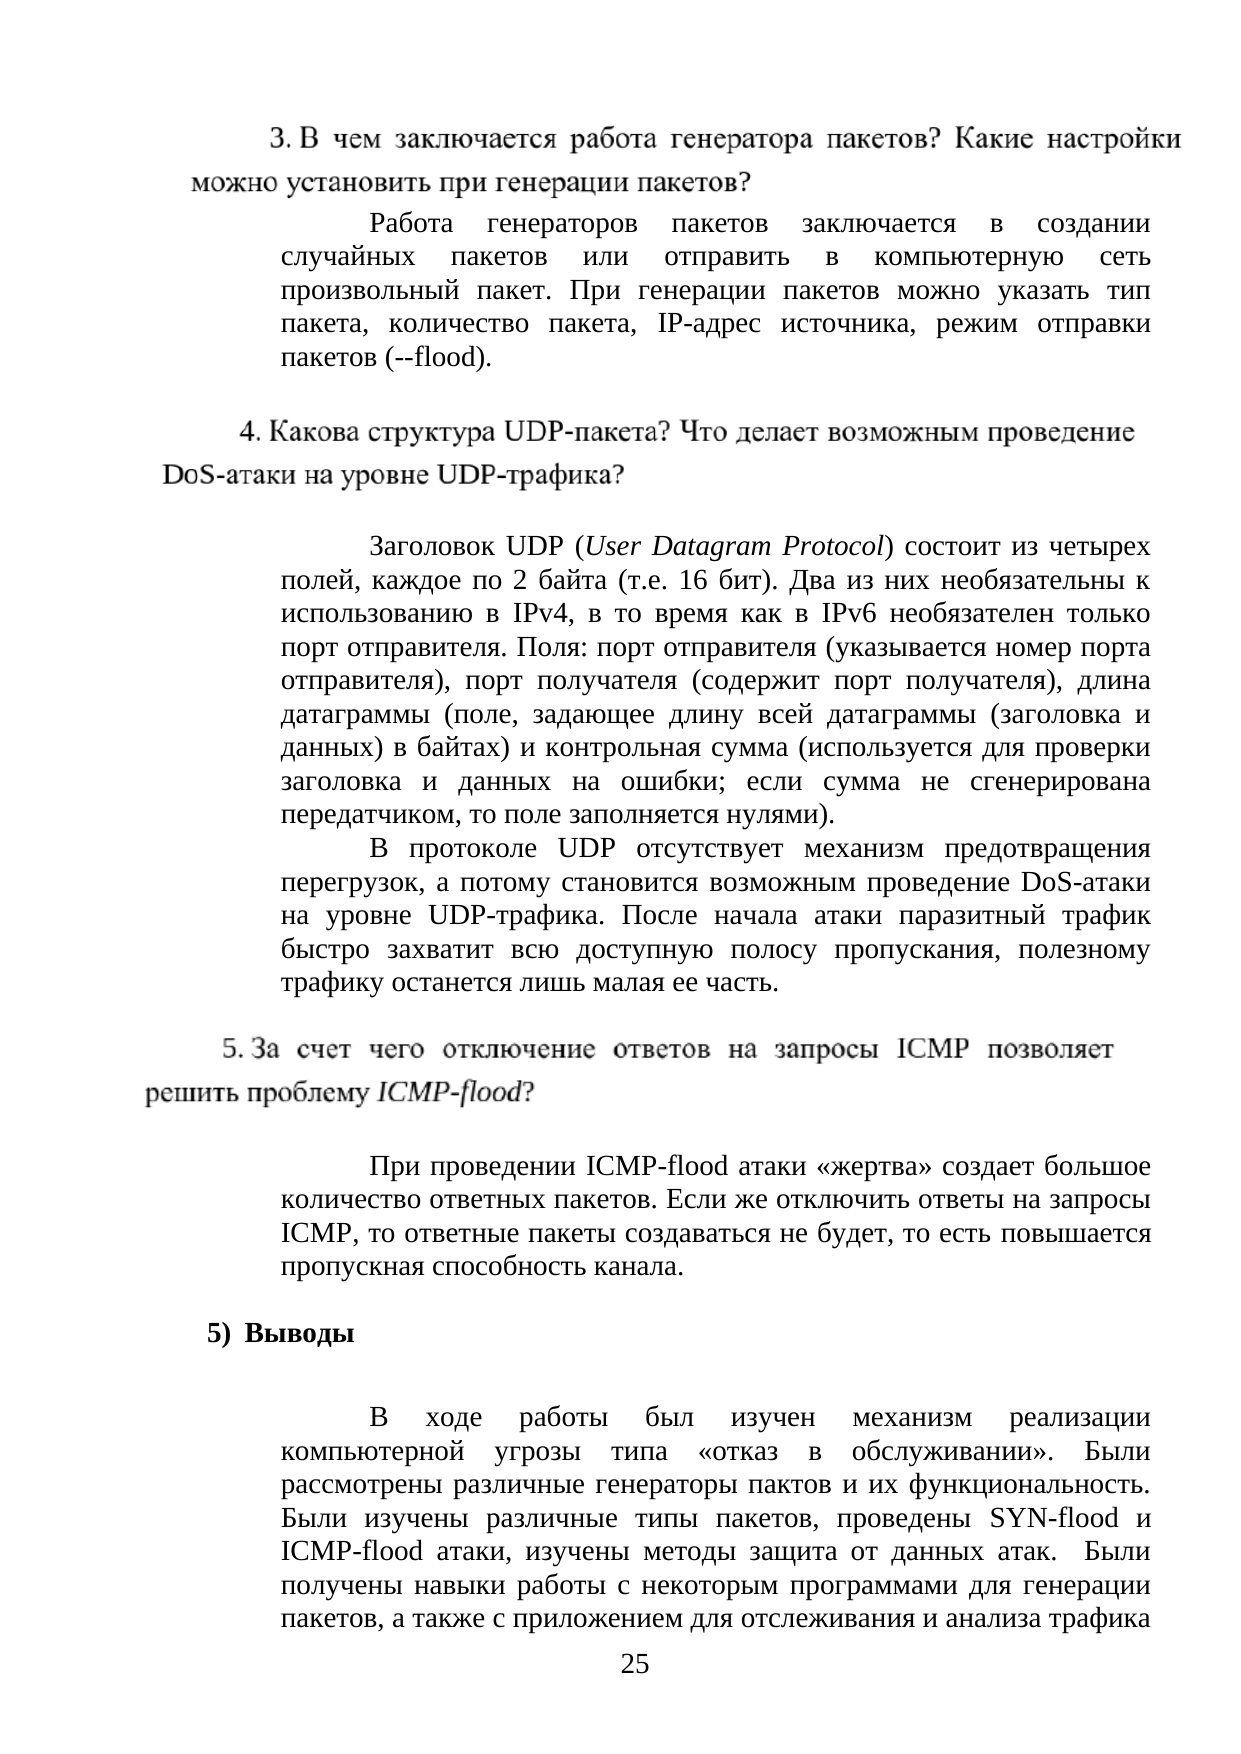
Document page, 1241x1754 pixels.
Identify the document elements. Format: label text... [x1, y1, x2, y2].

picture [132, 406, 1167, 495]
text Заголовок UDP (User Datagram Protocol) состоит из четырех полей, каждое по 2 байта (т.е. 16 бит). Два из них необязательны к использованию в IPv4, в то время как в IPv6 необязателен только порт отправителя. Поля: порт отправителя (указывается номер порта отправителя), порт получателя (содержит порт получателя), длина датаграммы (поле, задающее длину всей датаграммы (заголовка и данных) в байтах) и контрольная сумма (используется для проверки заголовка и данных на ошибки; если сумма не сгенерирована передатчиком, то поле заполняется нулями). [281, 528, 1152, 830]
text В протоколе UDP отсутствует механизм предотвращения перегрузок, а потому становится возможным проведение DoS-атаки на уровне UDP-трафика. После начала атаки паразитный трафик быстро захватит всю доступную полосу пропускания, полезному трафику останется лишь малая ее часть. [281, 830, 1152, 998]
text Работа генераторов пакетов заключается в создании случайных пакетов или отправить в компьютерную сеть произвольный пакет. При генерации пакетов можно указать тип пакета, количество пакета, IP-адрес источника, режим отправки пакетов (--flood). [281, 205, 1152, 373]
text При проведении ICMP-flood атаки «жертва» создает большое количество ответных пакетов. Если же отключить ответы на запросы ICMP, то ответные пакеты создаваться не будет, то есть повышается пропускная способность канала. [281, 1148, 1152, 1282]
picture [177, 118, 1211, 205]
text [281, 1399, 1152, 1634]
picture [132, 1031, 1167, 1115]
subtitle Выводы [207, 1316, 1152, 1349]
